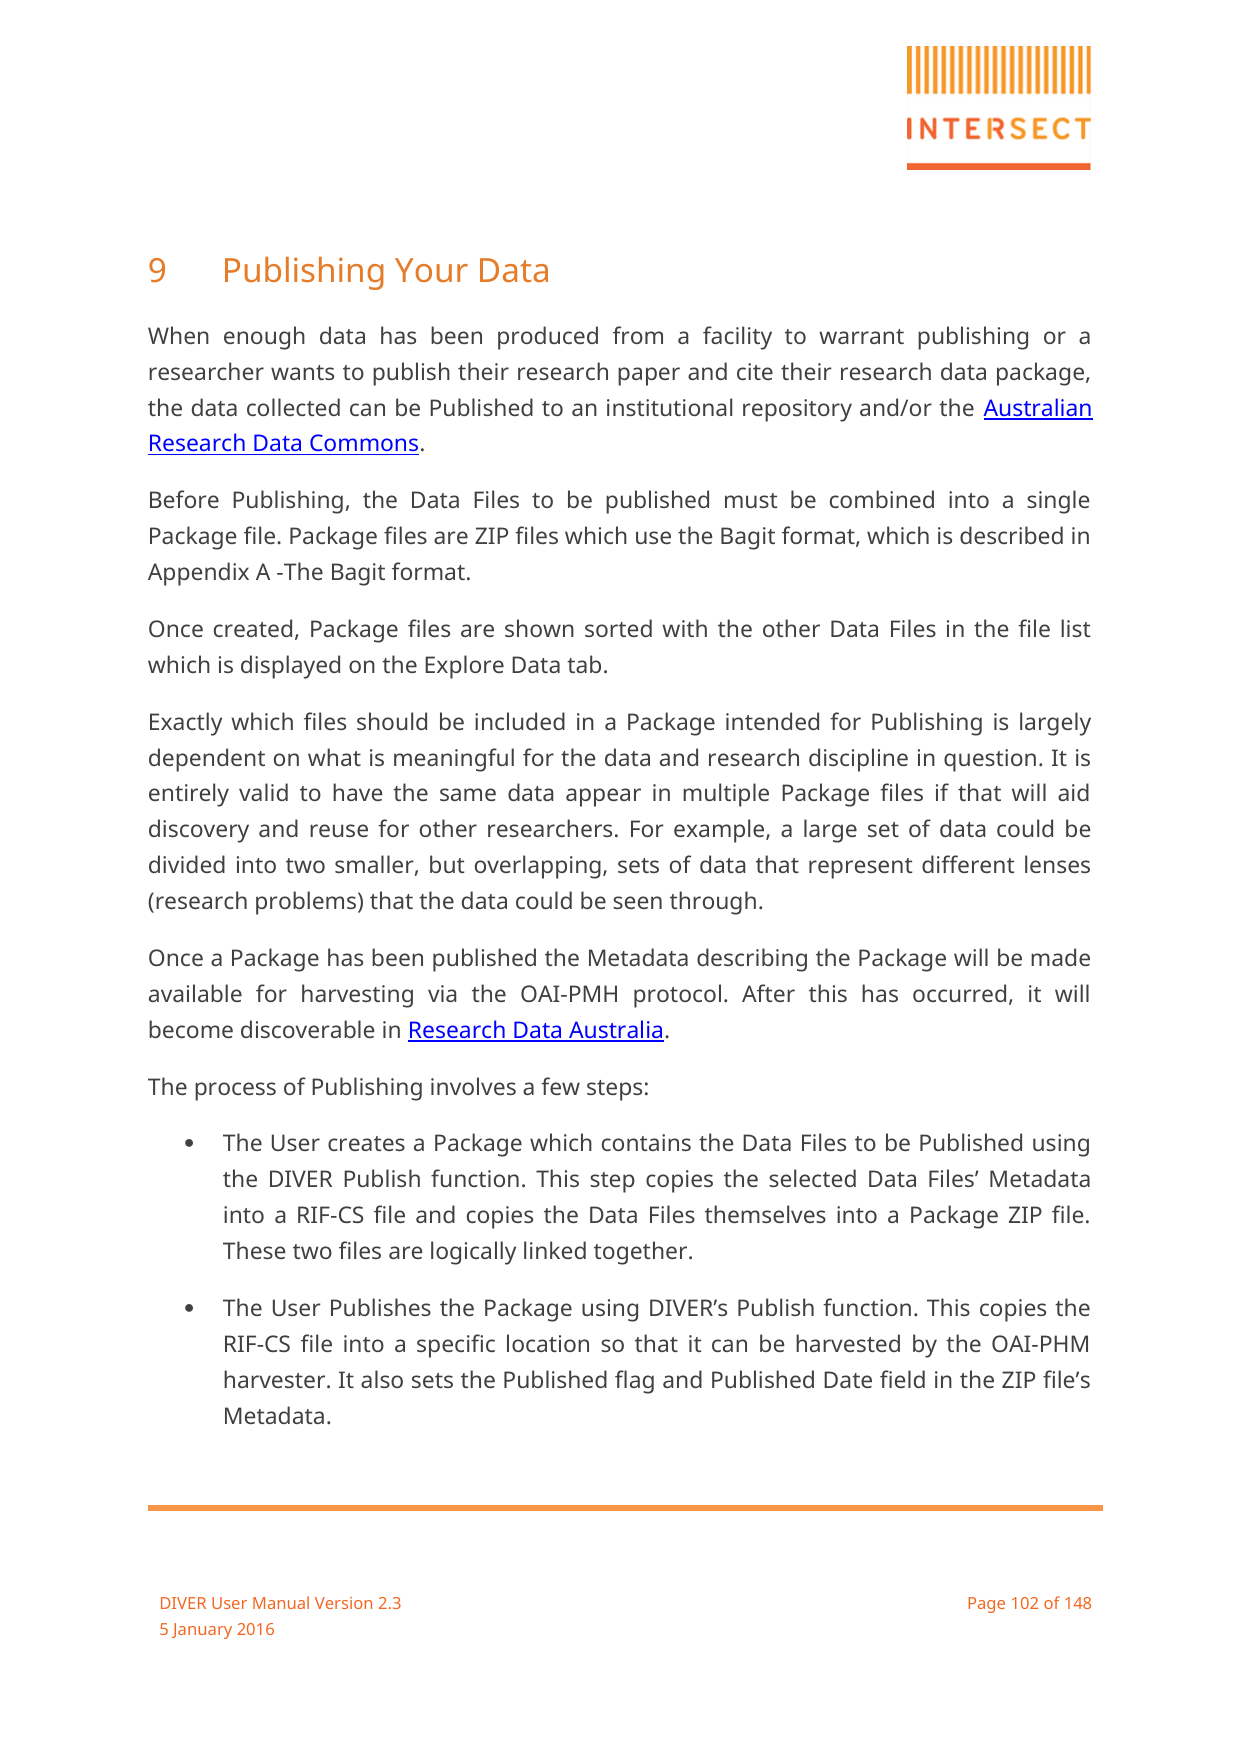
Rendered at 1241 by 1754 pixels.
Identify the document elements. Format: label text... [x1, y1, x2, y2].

subtitle Publishing Your Data [148, 247, 1092, 292]
list The User creates a Package which contains the Data Files to be Published using the DIVER Publish function. This step copies the selected Data Files’ Metadata into a RIF-CS file and copies the Data Files themselves into a Package ZIP file. These two files are logically linked together. [185, 1127, 1092, 1266]
text Once created, Package files are shown sorted with the other Data Files in the file list which is displayed on the Explore Data tab. [148, 613, 1092, 680]
text Once a Package has been published the Metadata describing the Package will be made available for harvesting via the OAI-PMH protocol. After this has occurred, it will become discoverable in Research Data Australia. [148, 942, 1092, 1045]
text Before Publishing, the Data Files to be published must be combined into a single Package file. Package files are ZIP files which use the Bagit format, which is described in Appendix A -The Bagit format. [148, 484, 1092, 587]
picture [905, 44, 1093, 172]
text Exactly which files should be included in a Package intended for Publishing is largely dependent on what is meaningful for the data and research discipline in question. It is entirely valid to have the same data appear in multiple Package files if that will aid discovery and reuse for other researchers. For example, a large set of data could be divided into two smaller, but overlapping, sets of data that represent different lenses (research problems) that the data could be seen through. [148, 706, 1092, 916]
text When enough data has been produced from a facility to warrant publishing or a researcher wants to publish their research paper and cite their research data package, the data collected can be Published to an institutional repository and/or the Australian Research Data Commons. [148, 319, 1092, 459]
list The User Publishes the Package using DIVER’s Publish function. This copies the RIF-CS file into a specific location so that it can be harvested by the OAI-PHM harvester. It also sets the Published flag and Published Date field in the ZIP file’s Metadata. [185, 1292, 1092, 1431]
text The process of Publishing involves a few steps: [148, 1071, 1092, 1102]
